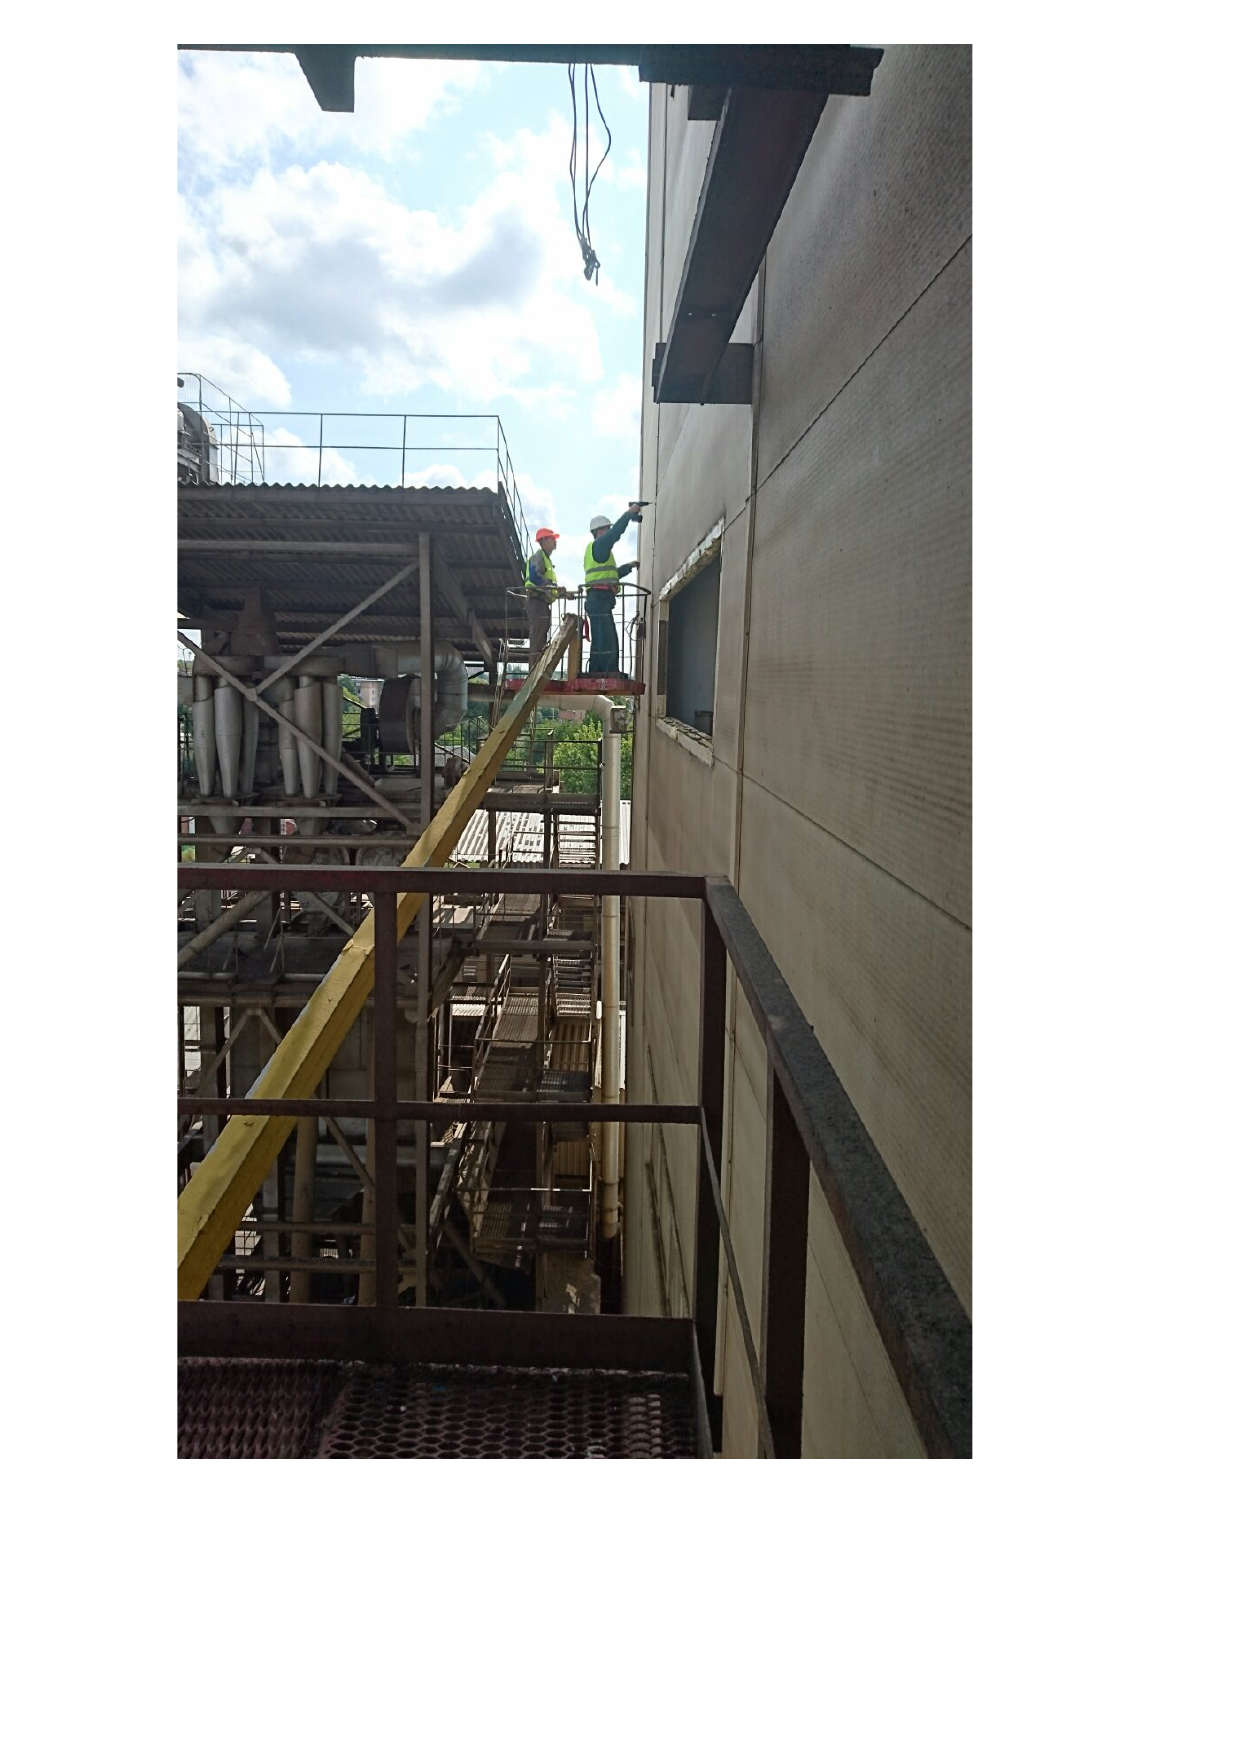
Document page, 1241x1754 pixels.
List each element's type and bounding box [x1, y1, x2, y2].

picture [177, 44, 973, 1459]
